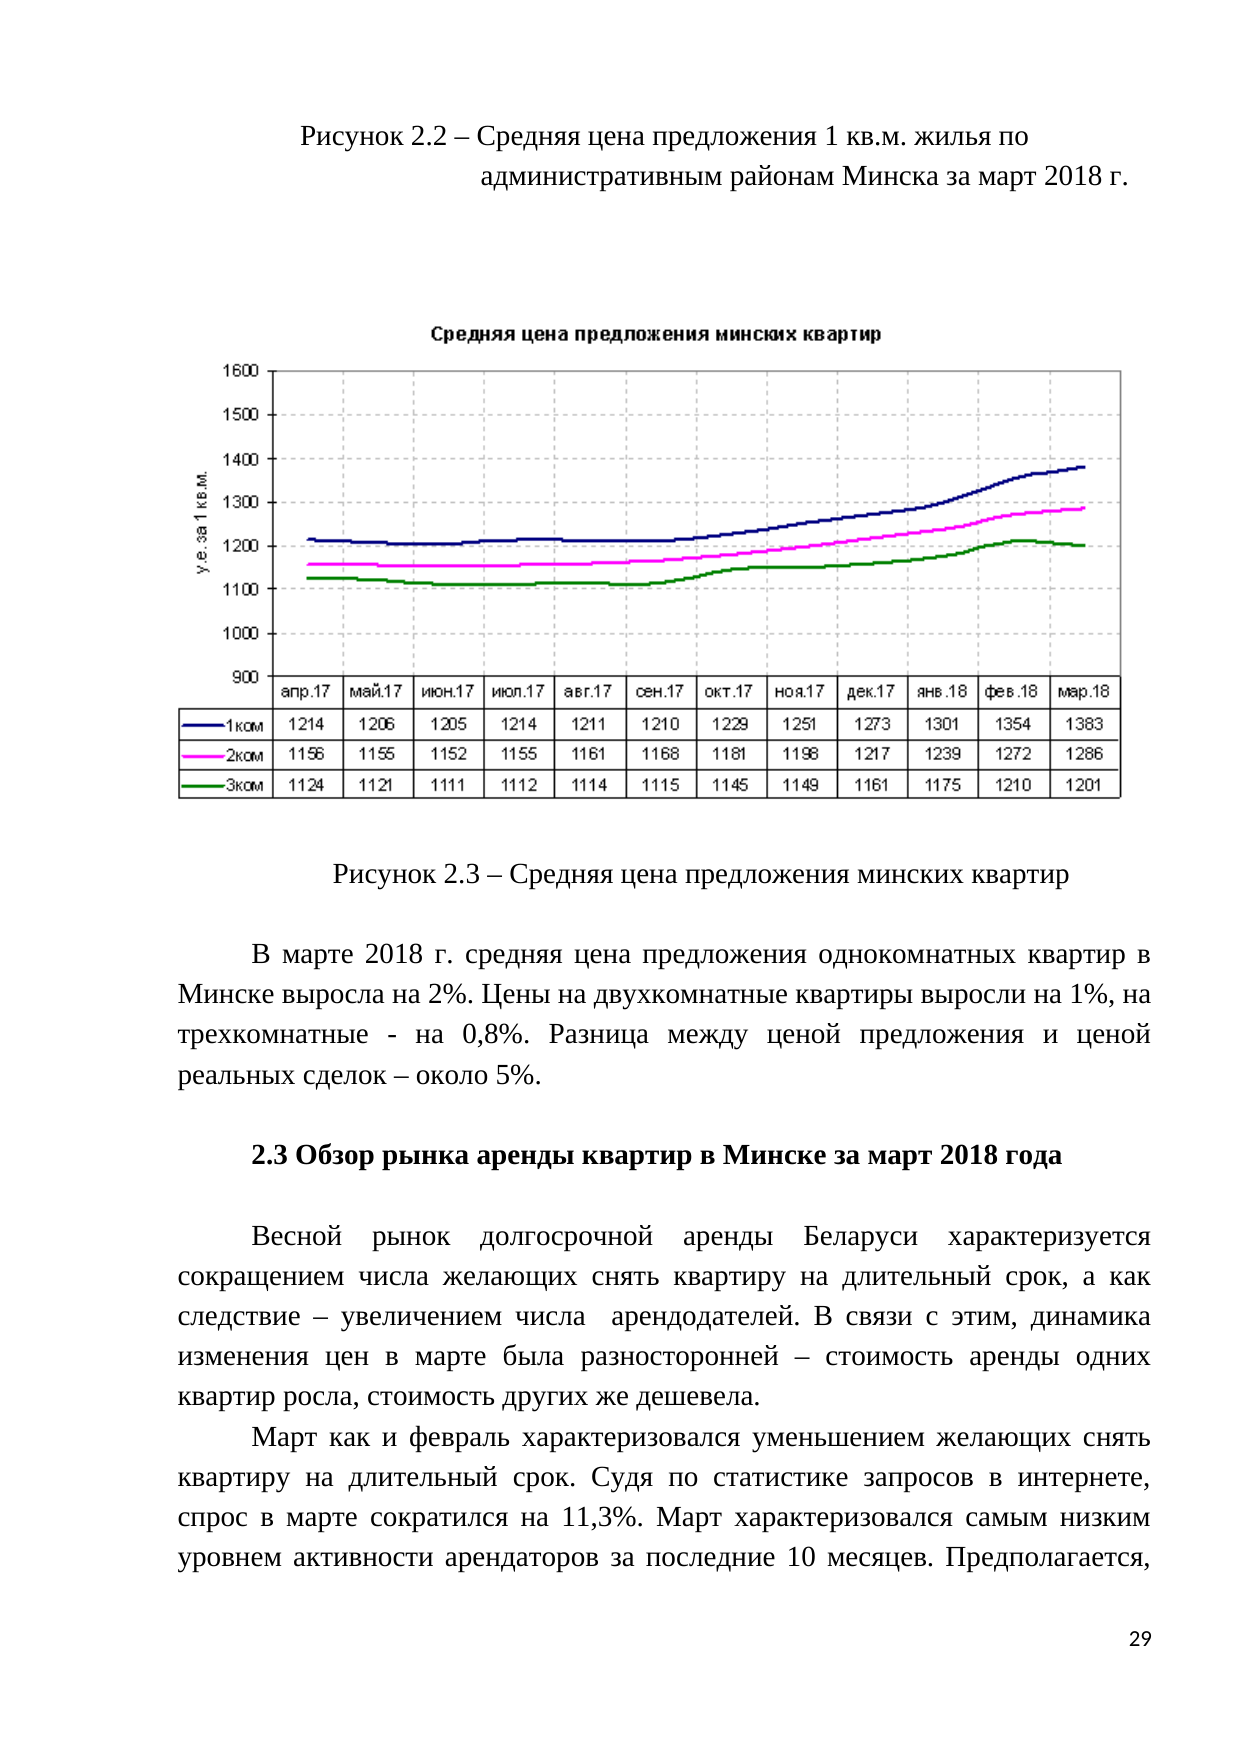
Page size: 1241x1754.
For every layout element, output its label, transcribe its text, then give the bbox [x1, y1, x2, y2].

text В марте 2018 г. средняя цена предложения однокомнатных квартир в Минске выросла на 2%. Цены на двухкомнатные квартиры выросли на 1%, на трехкомнатные - на 0,8%. Разница между ценой предложения и ценой реальных сделок – около 5%. [177, 1050, 1152, 1090]
text Рисунок 2.3 – Средняя цена предложения минских квартир [177, 856, 1152, 889]
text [177, 1419, 1152, 1573]
picture [177, 319, 1131, 810]
text 2.3 Обзор рынка аренды квартир в Минске за март 2018 года [177, 1137, 1152, 1171]
text Весной рынок долгосрочной аренды Беларуси характеризуется сокращением числа желающих снять квартиру на длительный срок, а как следствие – увеличением числа арендодателей. В связи с этим, динамика изменения цен в марте была разносторонней – стоимость аренды одних квартир росла, стоимость других же дешевела. [177, 1218, 1152, 1412]
text Рисунок 2.2 – Средняя цена предложения 1 кв.м. жилья по административным районам Минска за март 2018 г. [177, 118, 1152, 192]
text В марте 2018 г. средняя цена предложения однокомнатных квартир в Минске выросла на 2%. Цены на двухкомнатные квартиры выросли на 1%, на трехкомнатные - на 0,8%. Разница между ценой предложения и ценой реальных сделок – около 5%. [177, 936, 1152, 976]
